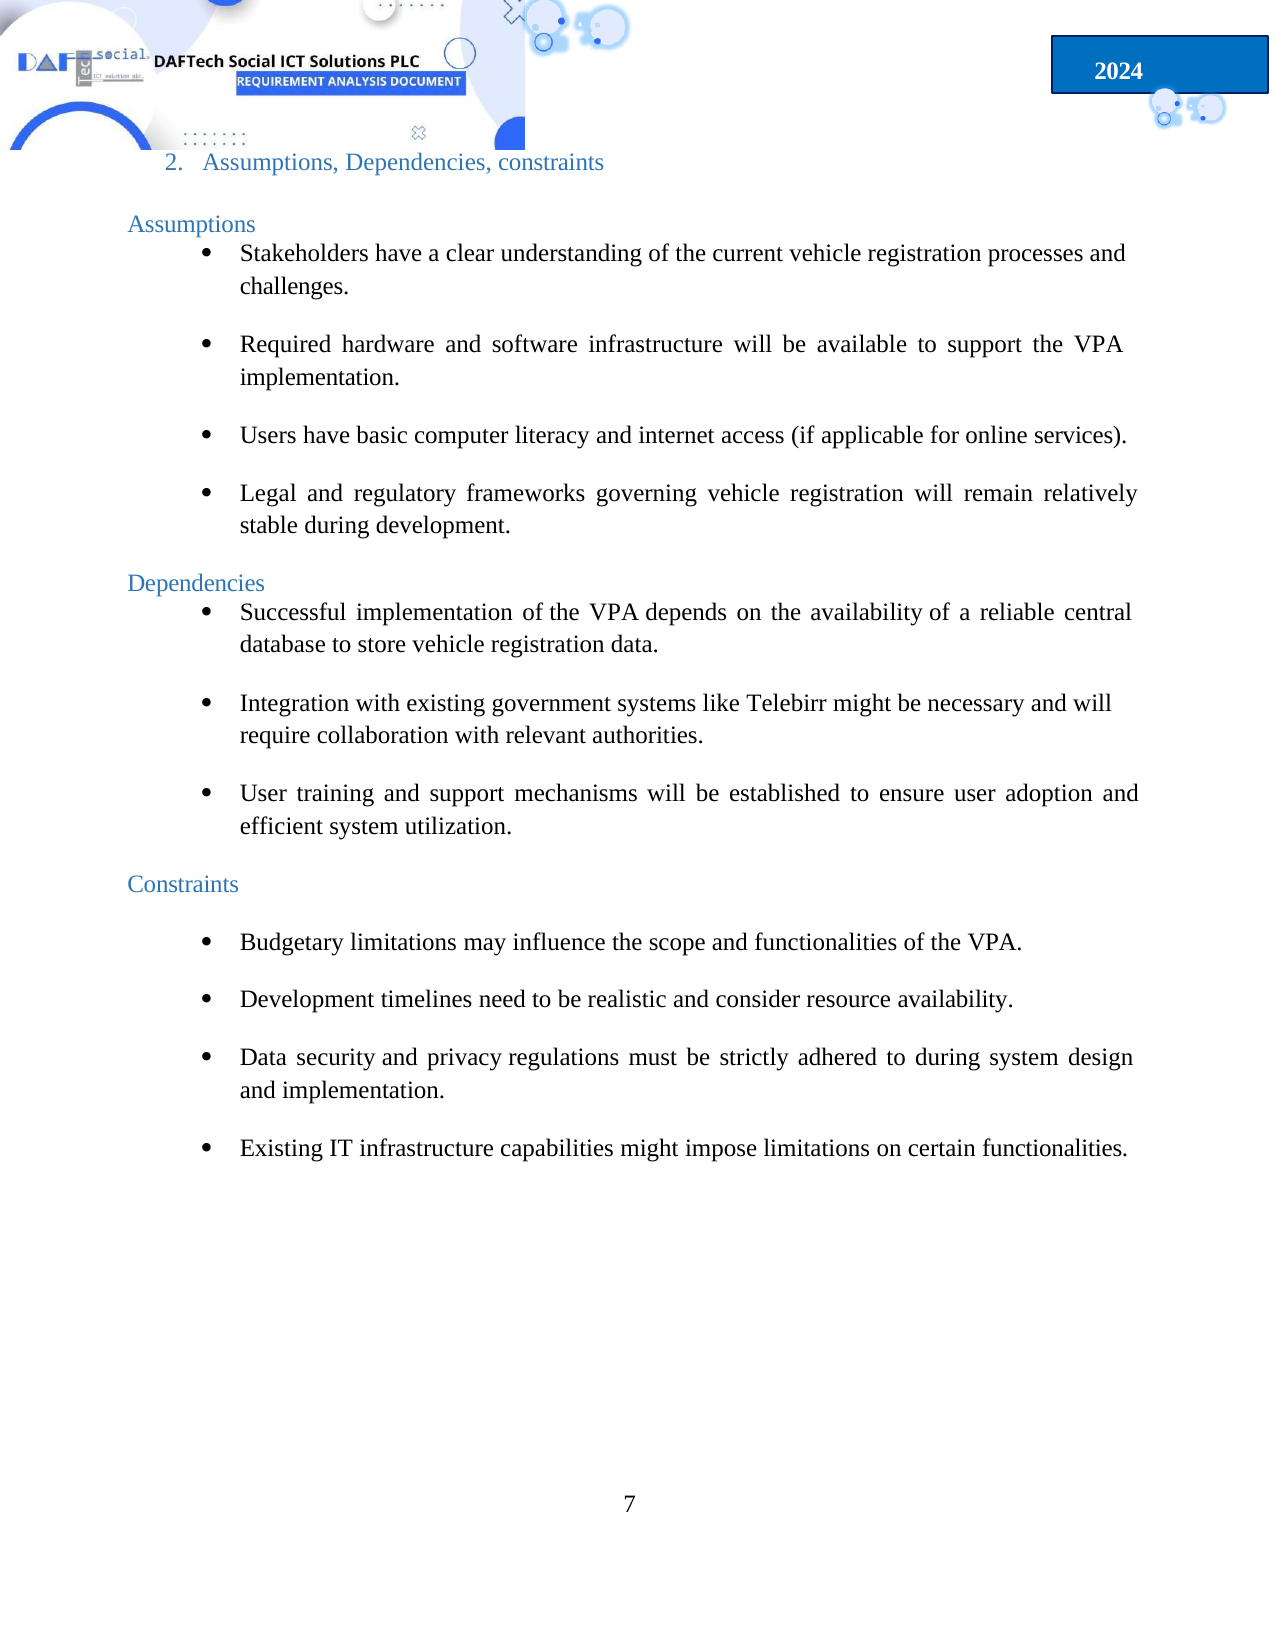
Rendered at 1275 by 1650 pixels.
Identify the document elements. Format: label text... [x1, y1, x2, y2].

list Assumptions, Dependencies, constraints [164, 148, 1229, 176]
list Existing IT infrastructure capabilities might impose limitations on certain functionalities. [202, 1133, 1229, 1162]
list User training and support mechanisms will be established to ensure user adoption and efficient system utilization. [202, 778, 1143, 840]
list Budgetary limitations may influence the scope and functionalities of the VPA. [202, 927, 1229, 955]
picture [1145, 66, 1229, 148]
list Required hardware and software infrastructure will be available to support the VPA implementation. [202, 329, 1143, 391]
list Successful implementation of the VPA depends on the availability of a reliable central database to store vehicle registration data. [202, 597, 1143, 658]
list Data security and privacy regulations must be strictly adhered to during system design and implementation. [202, 1042, 1143, 1104]
list Integration with existing government systems like Telebirr might be necessary and will require collaboration with relevant authorities. [202, 688, 1143, 749]
text Constraints [127, 869, 1229, 898]
text Dependencies [127, 568, 1229, 597]
picture [0, 0, 634, 150]
text Assumptions [127, 209, 1229, 238]
list Legal and regulatory frameworks governing vehicle registration will remain relatively stable during development. [202, 478, 1143, 539]
list Stakeholders have a clear understanding of the current vehicle registration processes and challenges. [202, 238, 1143, 300]
list Users have basic computer literacy and internet access (if applicable for online services). [202, 420, 1229, 448]
list Development timelines need to be realistic and consider resource availability. [202, 984, 1229, 1013]
